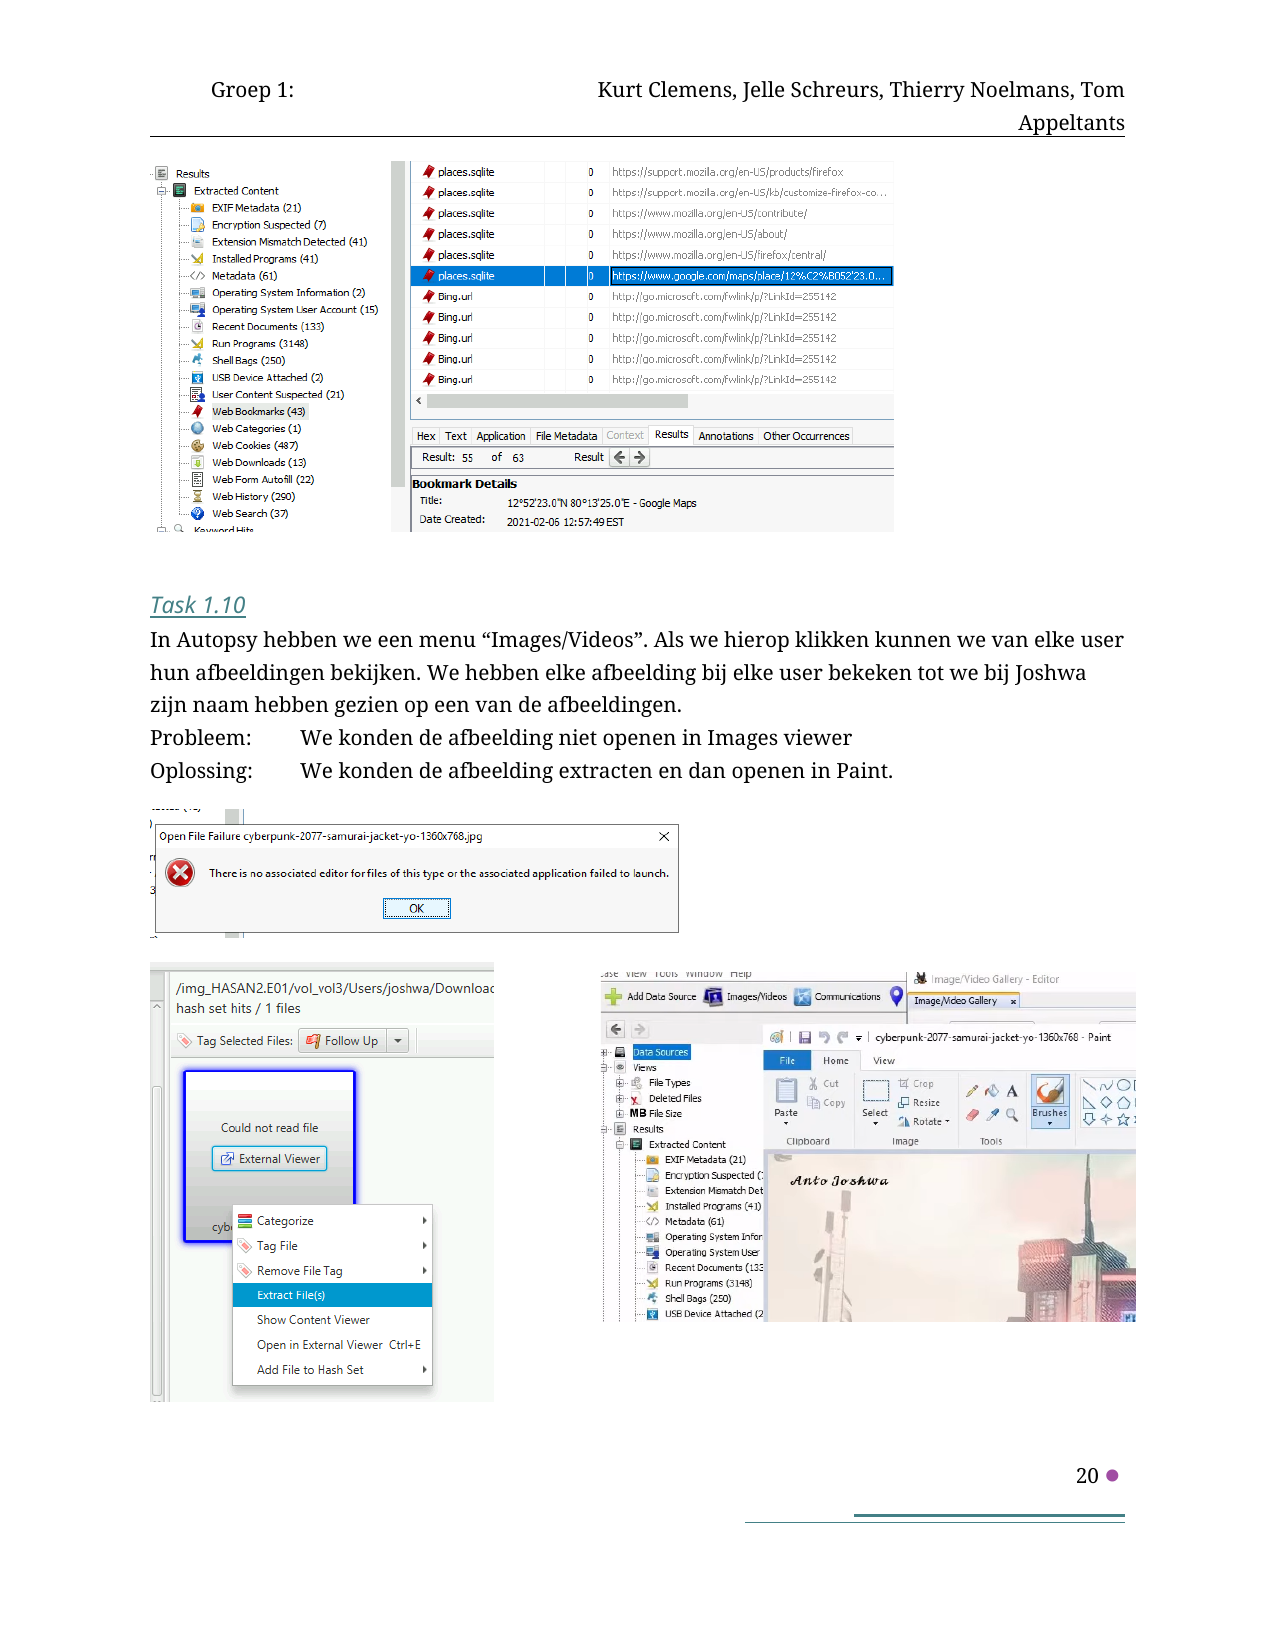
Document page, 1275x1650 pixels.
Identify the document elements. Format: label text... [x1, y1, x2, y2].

picture [150, 962, 494, 1402]
text In Autopsy hebben we een menu “Images/Videos”. Als we hierop klikken kunnen we van elke user hun afbeeldingen bekijken. We hebben elke afbeelding bij elke user bekeken tot we bij Joshwa zijn naam hebben gezien op een van de afbeeldingen. [150, 625, 1125, 719]
text Probleem: We konden de afbeelding niet openen in Images viewer Oplossing: We konden de afbeelding extracten en dan openen in Paint. [150, 723, 1125, 784]
picture [150, 161, 894, 532]
subtitle Task 1.10 [150, 589, 1125, 621]
picture [150, 809, 685, 938]
picture [600, 972, 1136, 1322]
